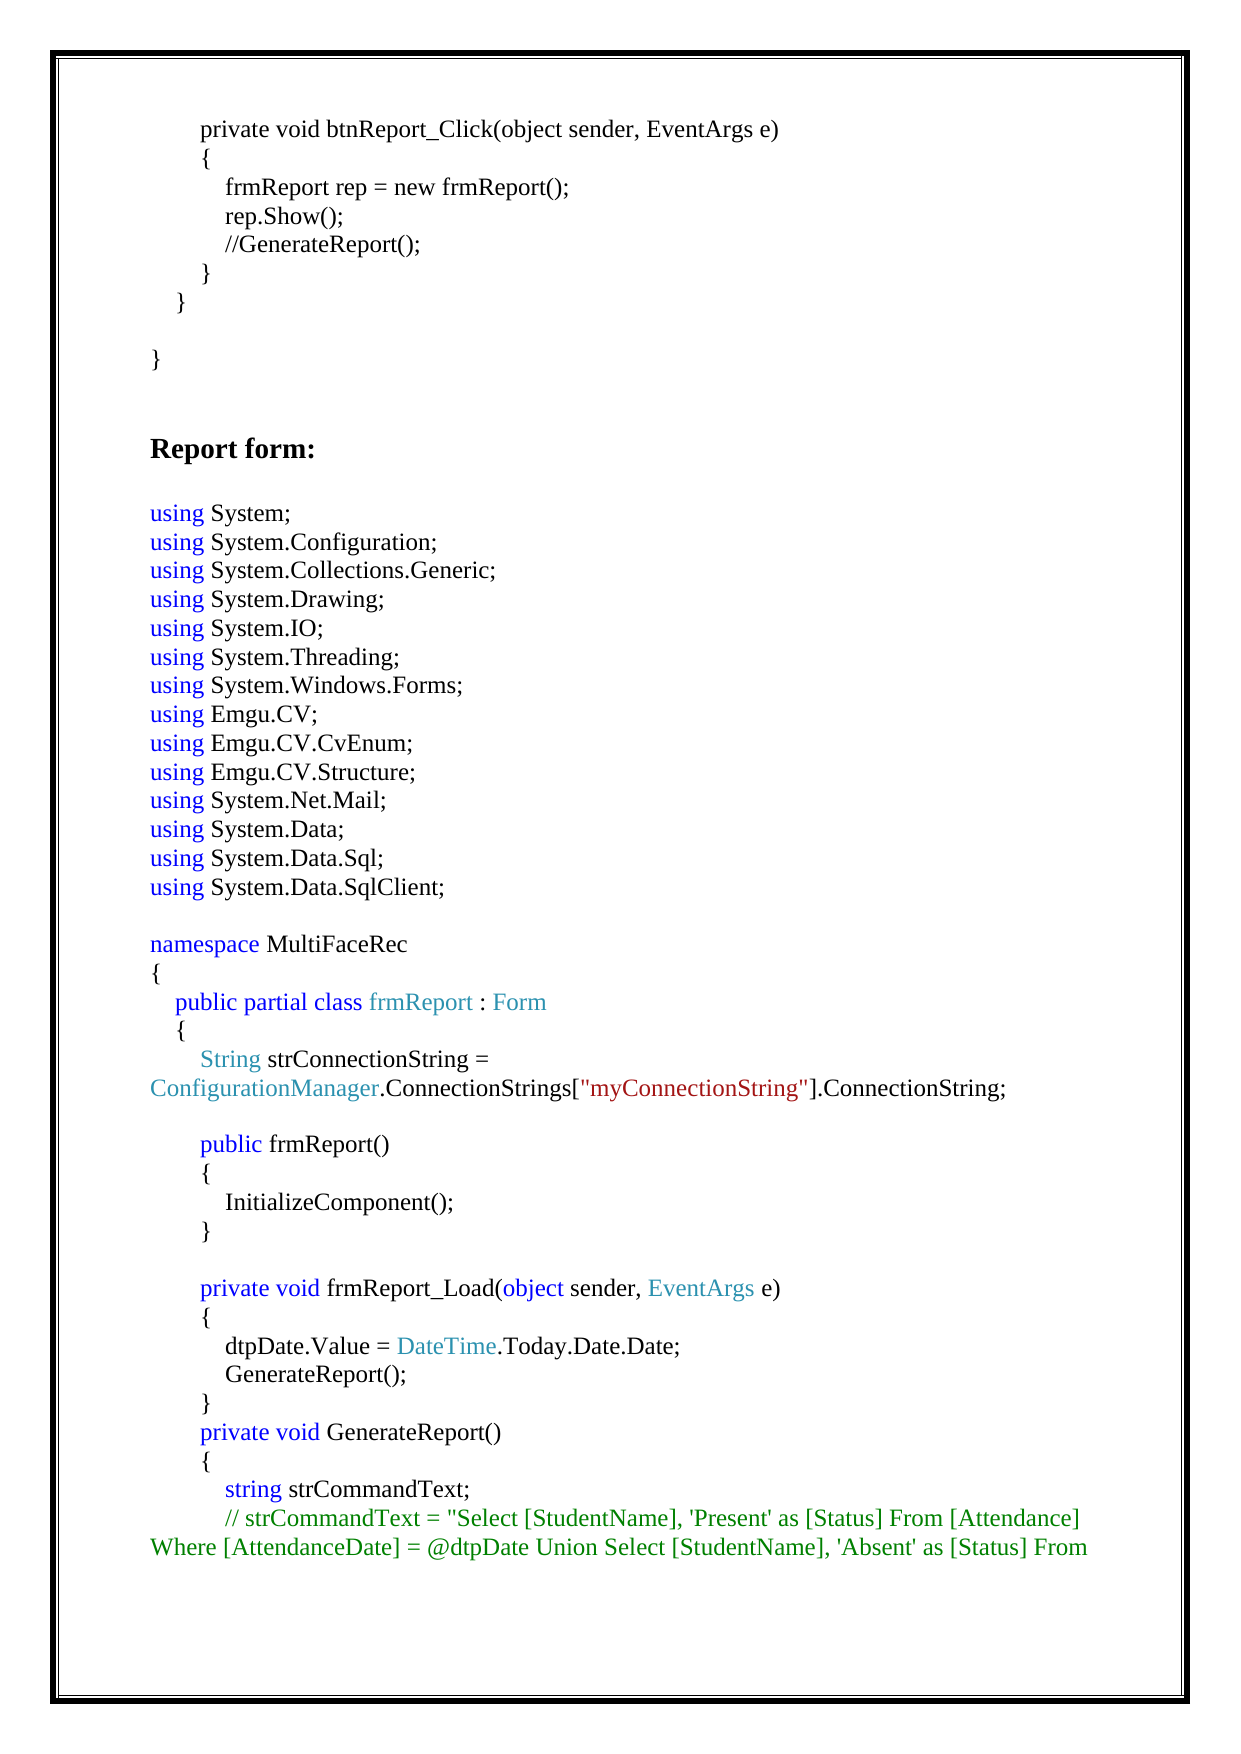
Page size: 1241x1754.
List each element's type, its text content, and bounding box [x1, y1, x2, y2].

text using System.Configuration; [150, 527, 1090, 555]
text public frmReport() [150, 1129, 1090, 1158]
text } [150, 1216, 1090, 1244]
text using Emgu.CV; [150, 699, 1090, 728]
text using System.Drawing; [150, 584, 1090, 613]
text using System.Collections.Generic; [150, 555, 1090, 584]
text using System; [150, 498, 1090, 527]
text { [150, 143, 1090, 172]
text using Emgu.CV.CvEnum; [150, 728, 1090, 757]
text using System.Data; [150, 814, 1090, 843]
text } [150, 1388, 1090, 1417]
text string strCommandText; [150, 1474, 1090, 1503]
text } [150, 258, 1090, 287]
text rep.Show(); [150, 201, 1090, 229]
text InitializeComponent(); [150, 1187, 1090, 1216]
text private void GenerateReport() [150, 1417, 1090, 1446]
text //GenerateReport(); [150, 229, 1090, 258]
text dtpDate.Value = DateTime.Today.Date.Date; [150, 1331, 1090, 1359]
text } [150, 287, 1090, 316]
text using System.IO; [150, 613, 1090, 642]
text } [150, 344, 1090, 373]
text frmReport rep = new frmReport(); [150, 172, 1090, 201]
text using System.Windows.Forms; [150, 670, 1090, 699]
text { [150, 1446, 1090, 1474]
text Report form: [150, 431, 1090, 464]
text { [150, 1015, 1090, 1044]
text private void btnReport_Click(object sender, EventArgs e) [150, 114, 1090, 143]
text using System.Data.SqlClient; [150, 872, 1090, 900]
text using System.Threading; [150, 642, 1090, 670]
text { [150, 1158, 1090, 1187]
text using System.Net.Mail; [150, 785, 1090, 814]
text private void frmReport_Load(object sender, EventArgs e) [150, 1273, 1090, 1302]
text { [150, 958, 1090, 987]
text using Emgu.CV.Structure; [150, 757, 1090, 785]
text public partial class frmReport : Form [150, 987, 1090, 1015]
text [150, 1503, 1090, 1561]
text namespace MultiFaceRec [150, 929, 1090, 958]
text String strConnectionString = ConfigurationManager.ConnectionStrings["myConnectionString"].ConnectionString; [150, 1044, 1090, 1102]
text { [150, 1302, 1090, 1331]
text using System.Data.Sql; [150, 843, 1090, 872]
text GenerateReport(); [150, 1359, 1090, 1388]
